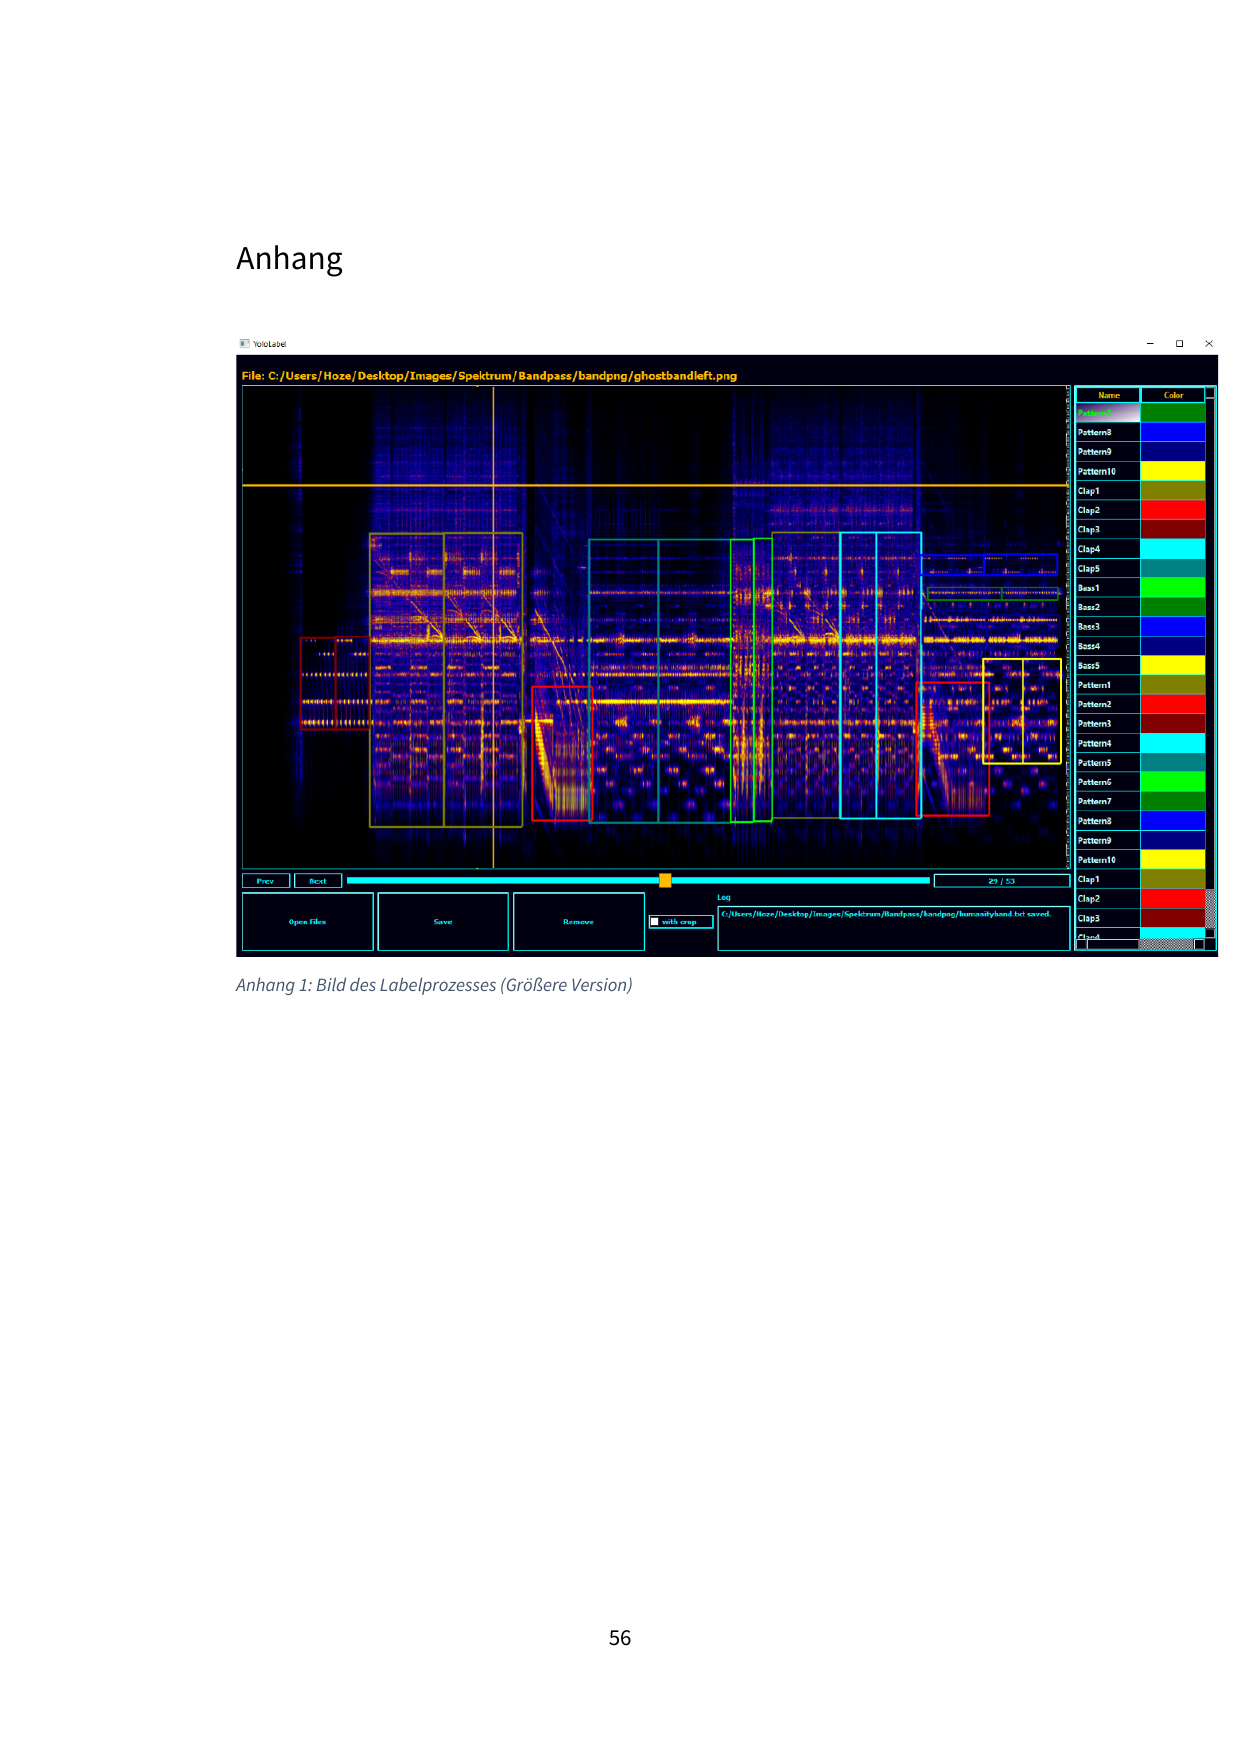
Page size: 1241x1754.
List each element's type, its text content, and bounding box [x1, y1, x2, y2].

picture [236, 336, 1219, 957]
subtitle Anhang [236, 236, 1004, 278]
